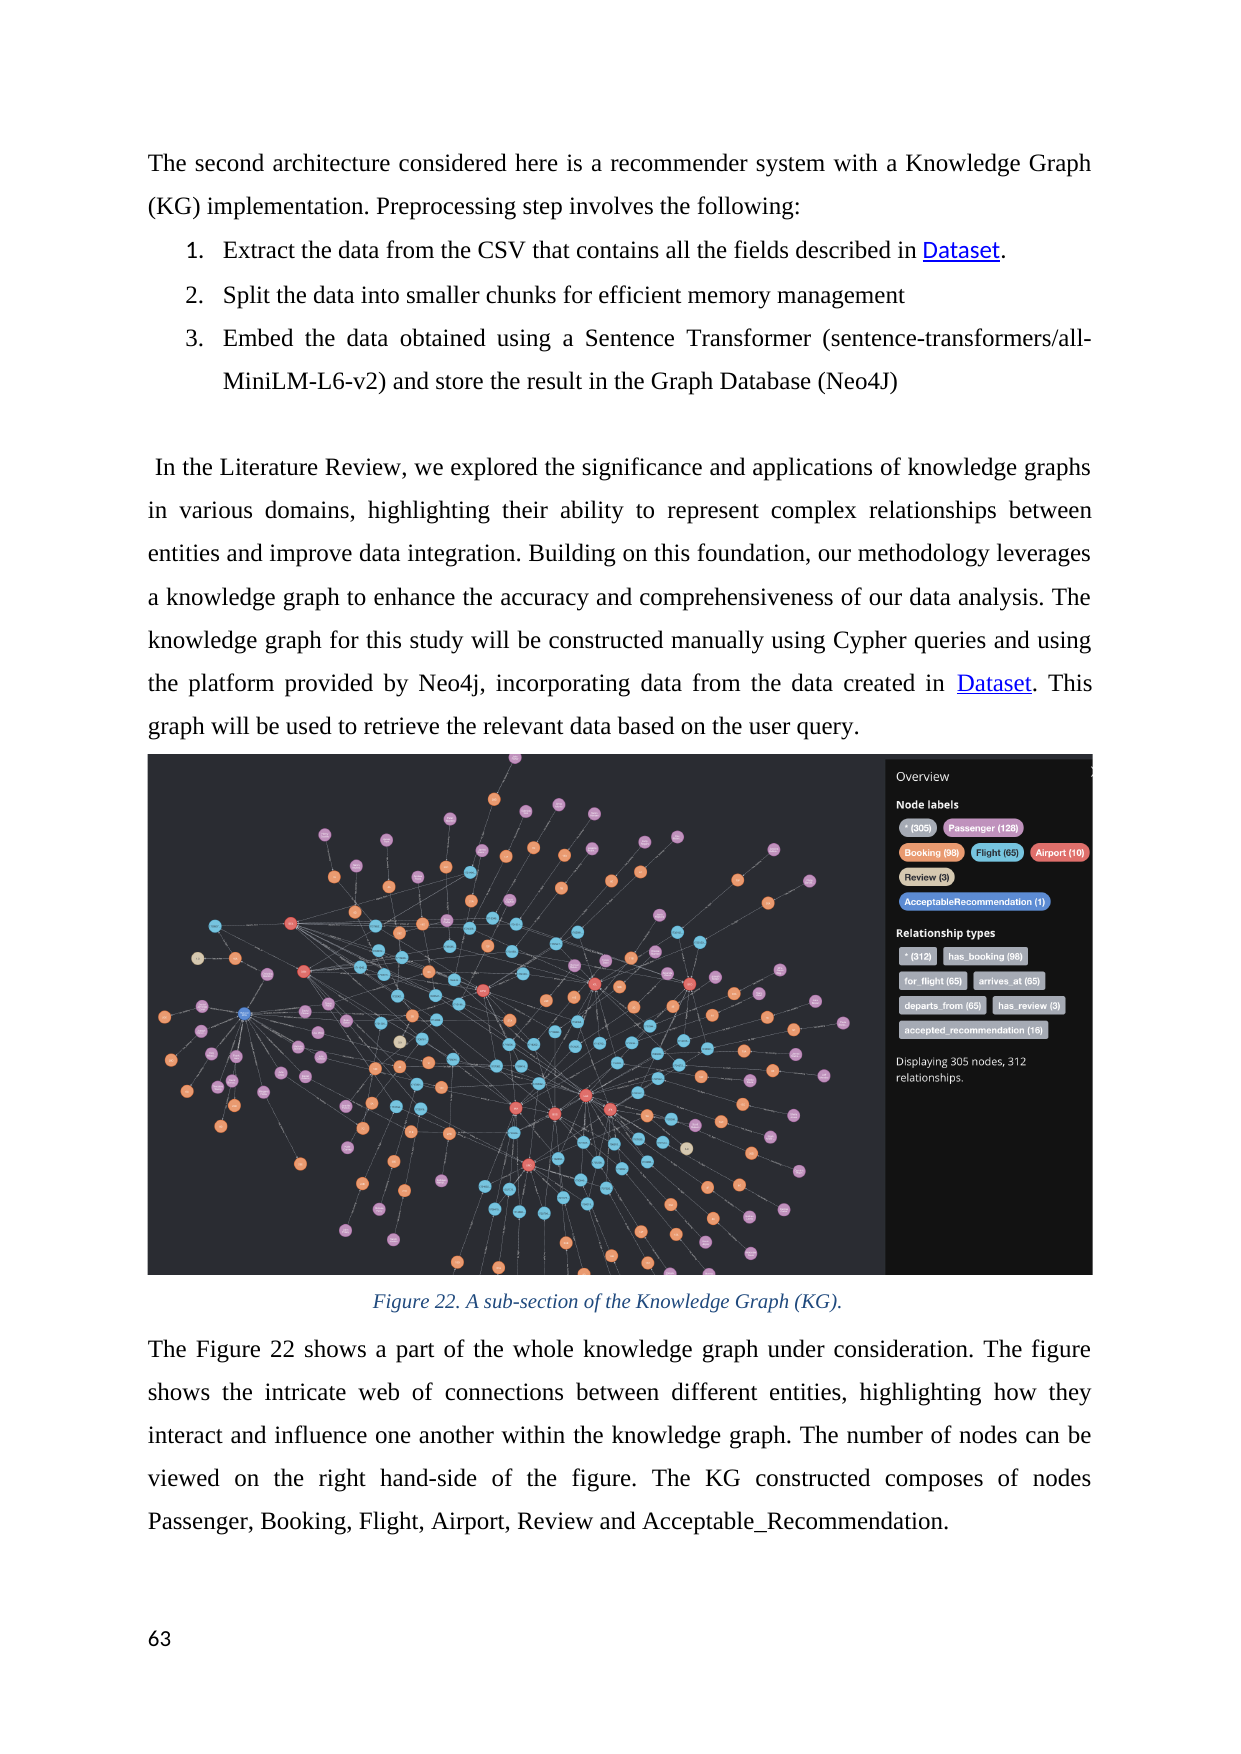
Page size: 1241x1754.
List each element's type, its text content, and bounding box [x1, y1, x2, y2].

list Extract the data from the CSV that contains all the fields described in Dataset. [185, 234, 1092, 264]
text The Figure 22 shows a part of the whole knowledge graph under consideration. The figure shows the intricate web of connections between different entities, highlighting how they interact and influence one another within the knowledge graph. The number of nodes can be viewed on the right hand-side of the figure. The KG constructed composes of nodes Passenger, Booking, Flight, Airport, Review and Acceptable_Recommendation. [148, 1334, 1092, 1535]
list Embed the data obtained using a Sentence Transformer (sentence-transformers/all-MiniLM-L6-v2) and store the result in the Graph Database (Neo4J) [185, 323, 1092, 395]
text In the Literature Review, we explored the significance and applications of knowledge graphs in various domains, highlighting their ability to represent complex relationships between entities and improve data integration. Building on this foundation, our methodology leverages a knowledge graph to enhance the accuracy and comprehensiveness of our data analysis. The knowledge graph for this study will be constructed manually using Cypher queries and using the platform provided by Neo4j, incorporating data from the data created in Dataset. This graph will be used to retrieve the relevant data based on the user query. [148, 452, 1092, 740]
picture [147, 754, 1093, 1275]
text Figure 22. A sub-section of the Knowledge Graph (KG). [373, 1289, 1092, 1313]
text The second architecture considered here is a recommender system with a Knowledge Graph (KG) implementation. Preprocessing step involves the following: [148, 148, 1092, 219]
list Split the data into smaller chunks for efficient memory management [185, 280, 1092, 308]
